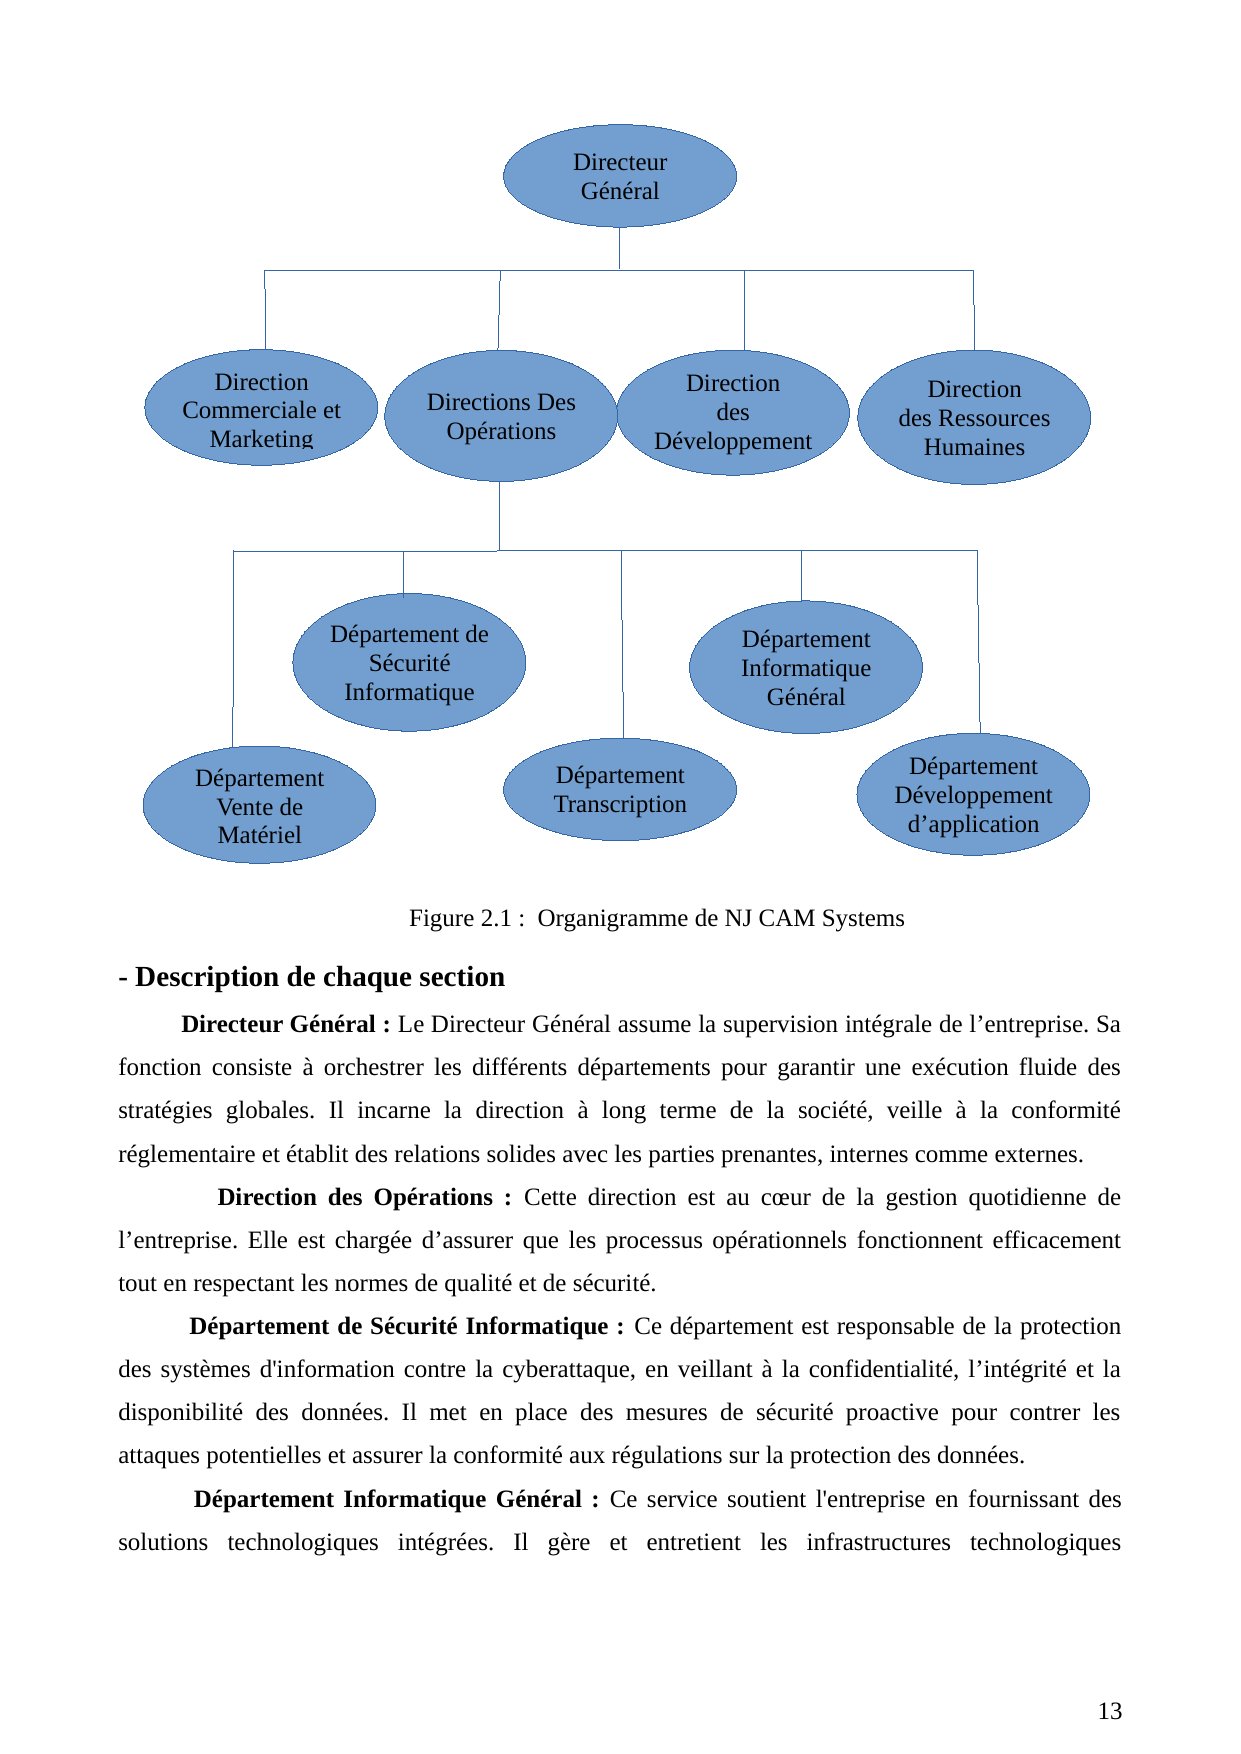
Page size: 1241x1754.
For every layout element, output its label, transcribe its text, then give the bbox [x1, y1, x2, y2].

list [118, 1484, 1122, 1556]
list Directeur Général : Le Directeur Général assume la supervision intégrale de l’entreprise. Sa fonction consiste à orchestrer les différents départements pour garantir une exécution fluide des stratégies globales. Il incarne la direction à long terme de la société, veille à la conformité réglementaire et établit des relations solides avec les parties prenantes, internes comme externes. [118, 1009, 1122, 1167]
text Figure 2.1 : Organigramme de NJ CAM Systems [118, 903, 1122, 932]
list Direction des Opérations : Cette direction est au cœur de la gestion quotidienne de l’entreprise. Elle est chargée d’assurer que les processus opérationnels fonctionnent efficacement tout en respectant les normes de qualité et de sécurité. [118, 1182, 1122, 1297]
list Département de Sécurité Informatique : Ce département est responsable de la protection des systèmes d'information contre la cyberattaque, en veillant à la confidentialité, l’intégrité et la disponibilité des données. Il met en place des mesures de sécurité proactive pour contrer les attaques potentielles et assurer la conformité aux régulations sur la protection des données. [118, 1311, 1122, 1469]
list - Description de chaque section [118, 959, 1122, 992]
